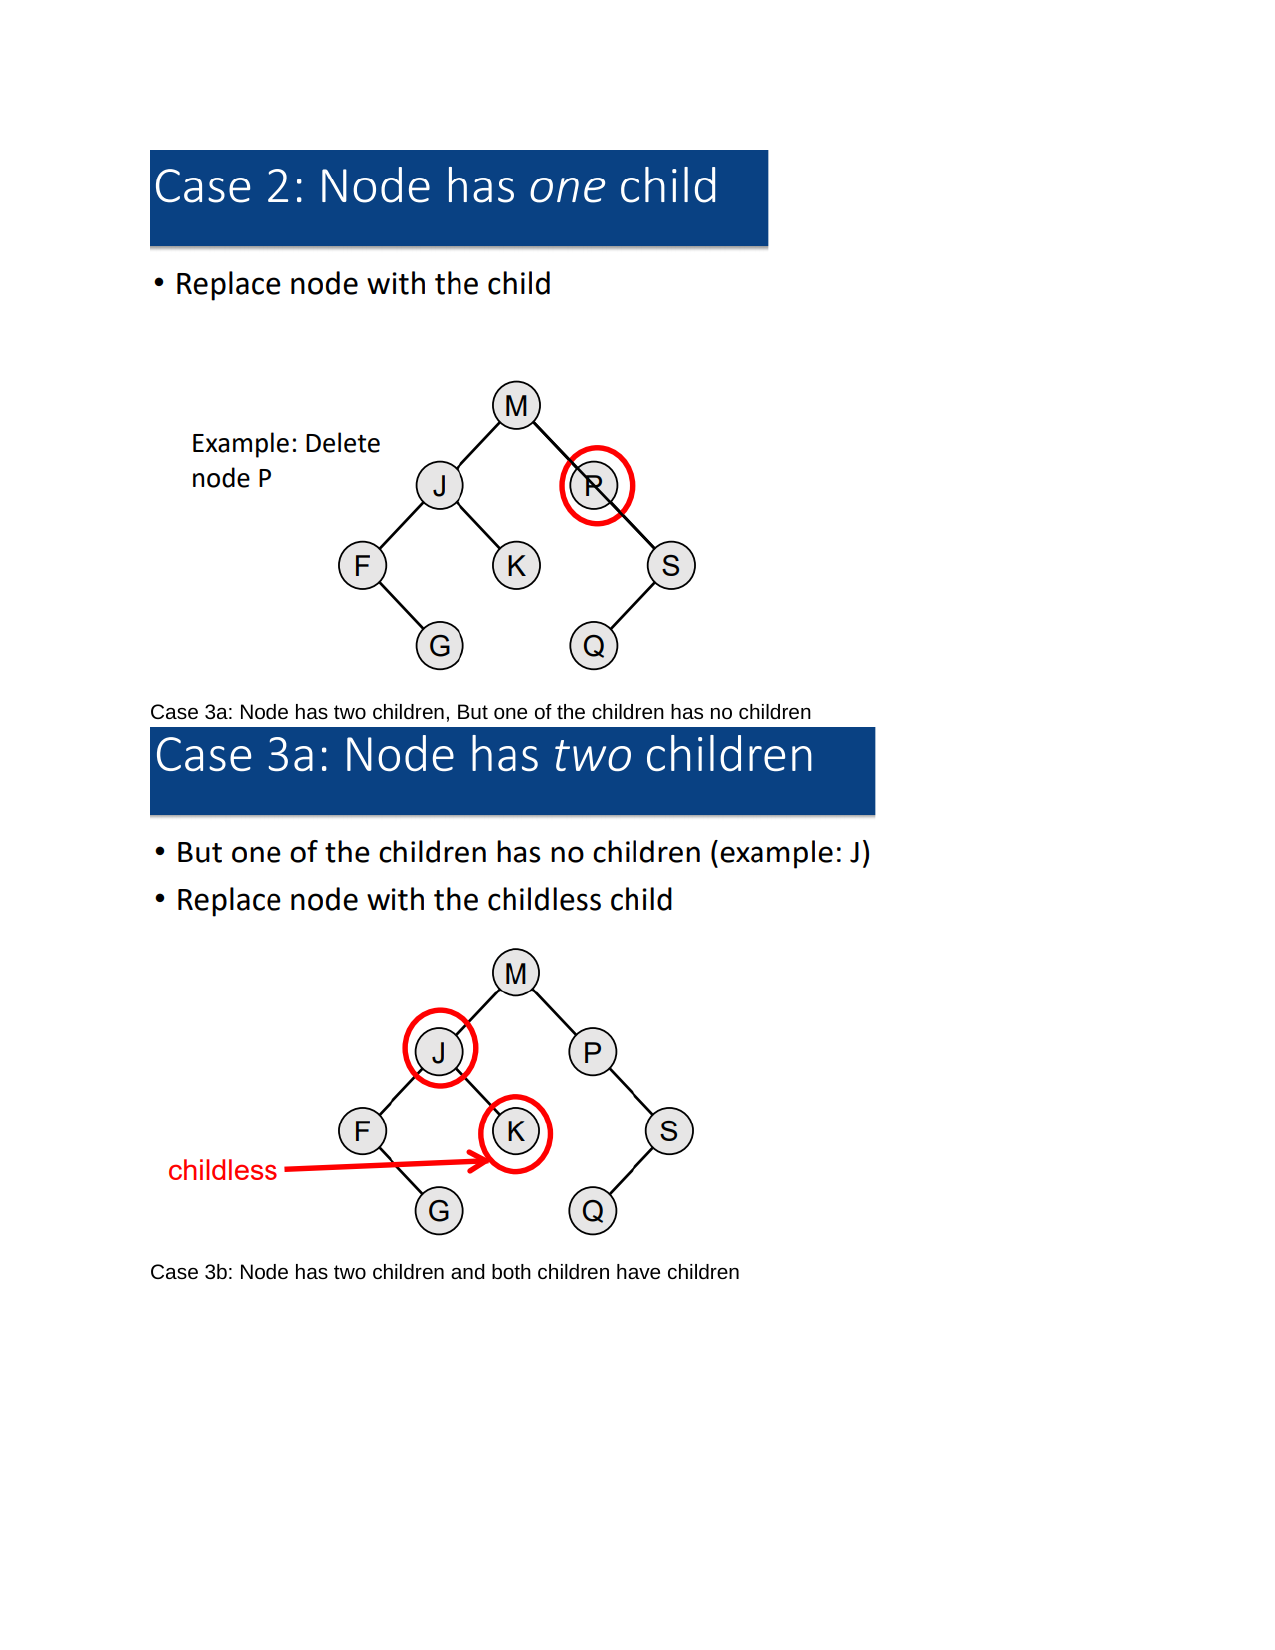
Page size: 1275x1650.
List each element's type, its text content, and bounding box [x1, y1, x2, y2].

picture [150, 150, 769, 696]
picture [150, 727, 876, 1256]
text Case 3a: Node has two children, But one of the children has no children [150, 700, 1125, 724]
text Case 3b: Node has two children and both children have children [150, 1260, 1125, 1284]
